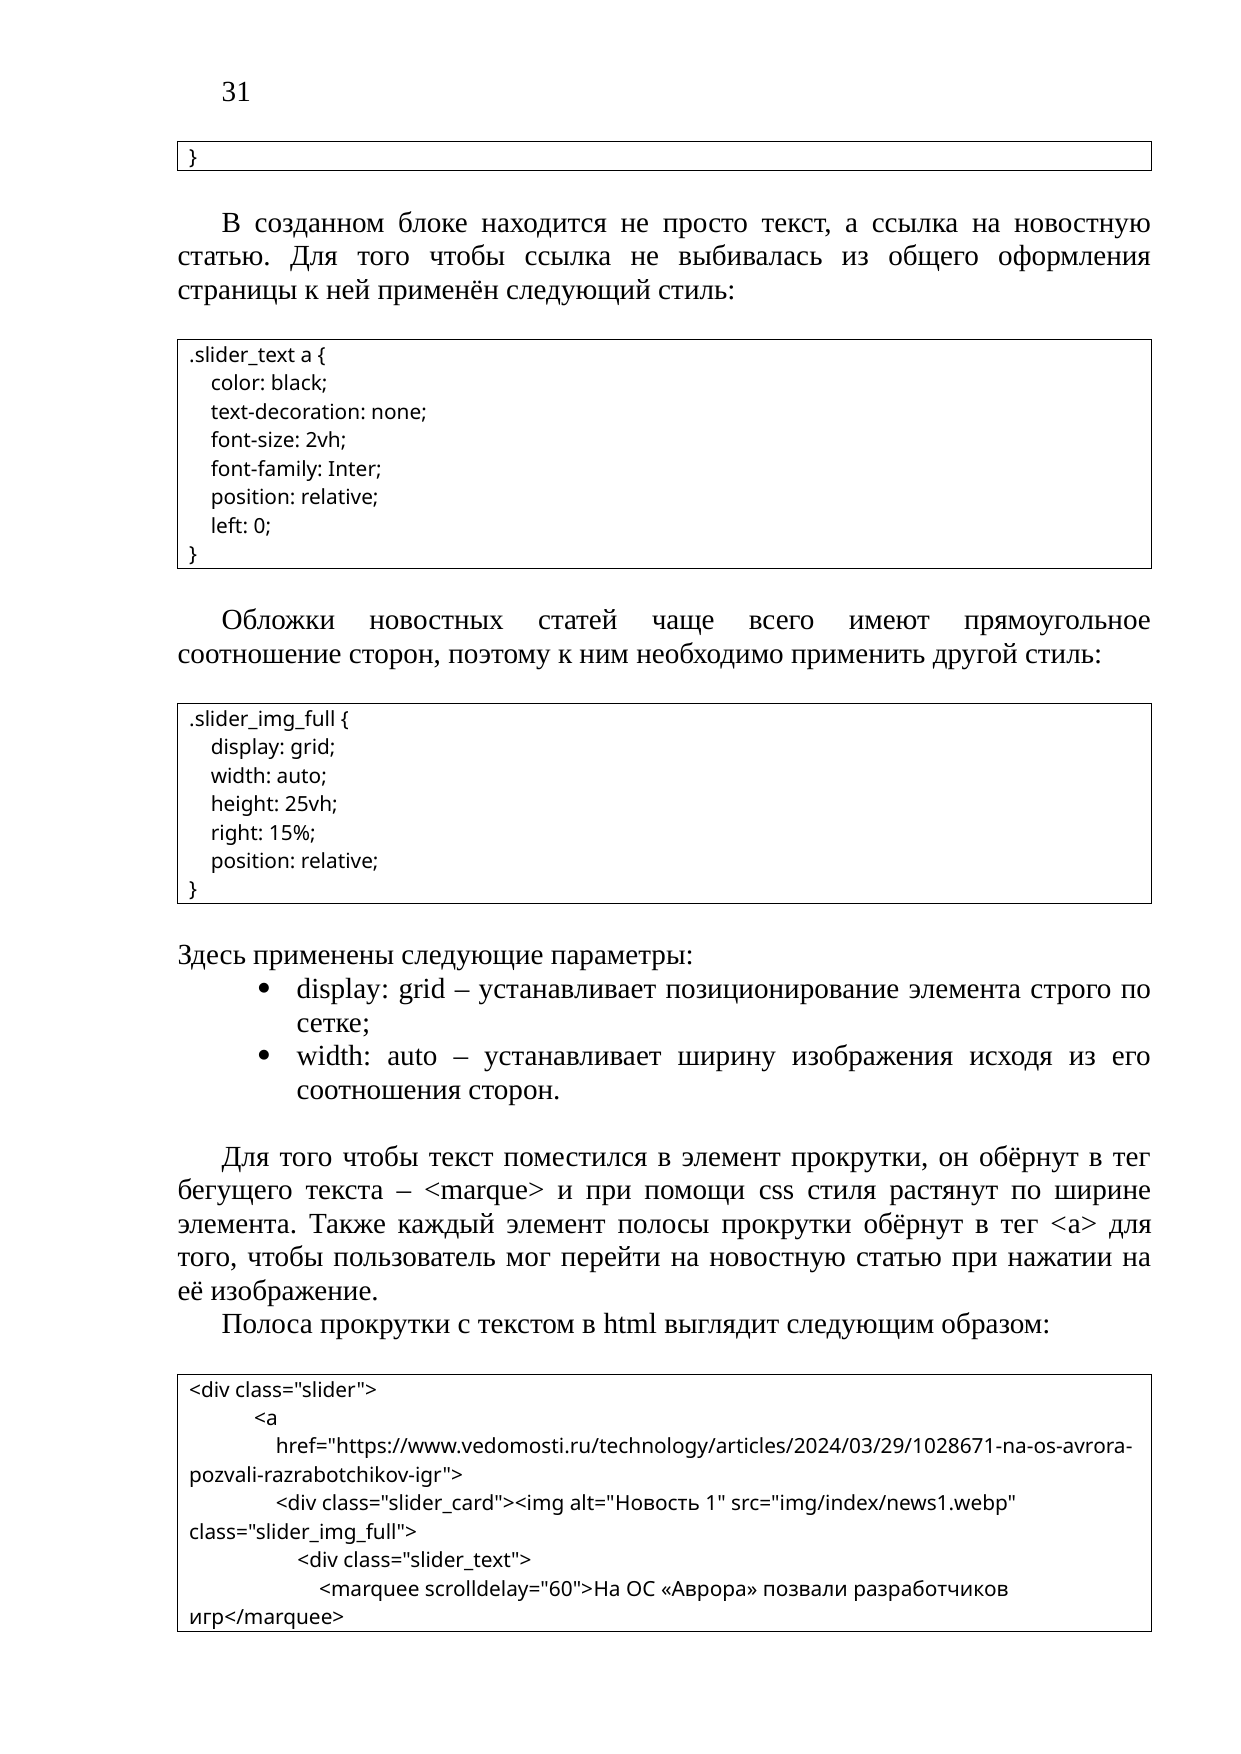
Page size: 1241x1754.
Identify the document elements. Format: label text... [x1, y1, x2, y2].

text Здесь применены следующие параметры: [177, 937, 1152, 971]
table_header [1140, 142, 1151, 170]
list width: auto – устанавливает ширину изображения исходя из его соотношения сторон. [259, 1038, 1152, 1105]
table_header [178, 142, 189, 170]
text Для того чтобы текст поместился в элемент прокрутки, он обёрнут в тег бегущего текста – <marque> и при помощи css стиля растянут по ширине элемента. Также каждый элемент полосы прокрутки обёрнут в тег <a> для того, чтобы пользователь мог перейти на новостную статью при нажатии на её изображение. [177, 1139, 1152, 1307]
text В созданном блоке находится не просто текст, а ссылка на новостную статью. Для того чтобы ссылка не выбивалась из общего оформления страницы к ней применён следующий стиль: [177, 205, 1152, 306]
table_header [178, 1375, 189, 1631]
text Полоса прокрутки с текстом в html выглядит следующим образом: [177, 1307, 1152, 1340]
text Обложки новостных статей чаще всего имеют прямоугольное соотношение сторон, поэтому к ним необходимо применить другой стиль: [177, 602, 1152, 669]
list display: grid – устанавливает позиционирование элемента строго по сетке; [259, 971, 1152, 1038]
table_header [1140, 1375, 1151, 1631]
